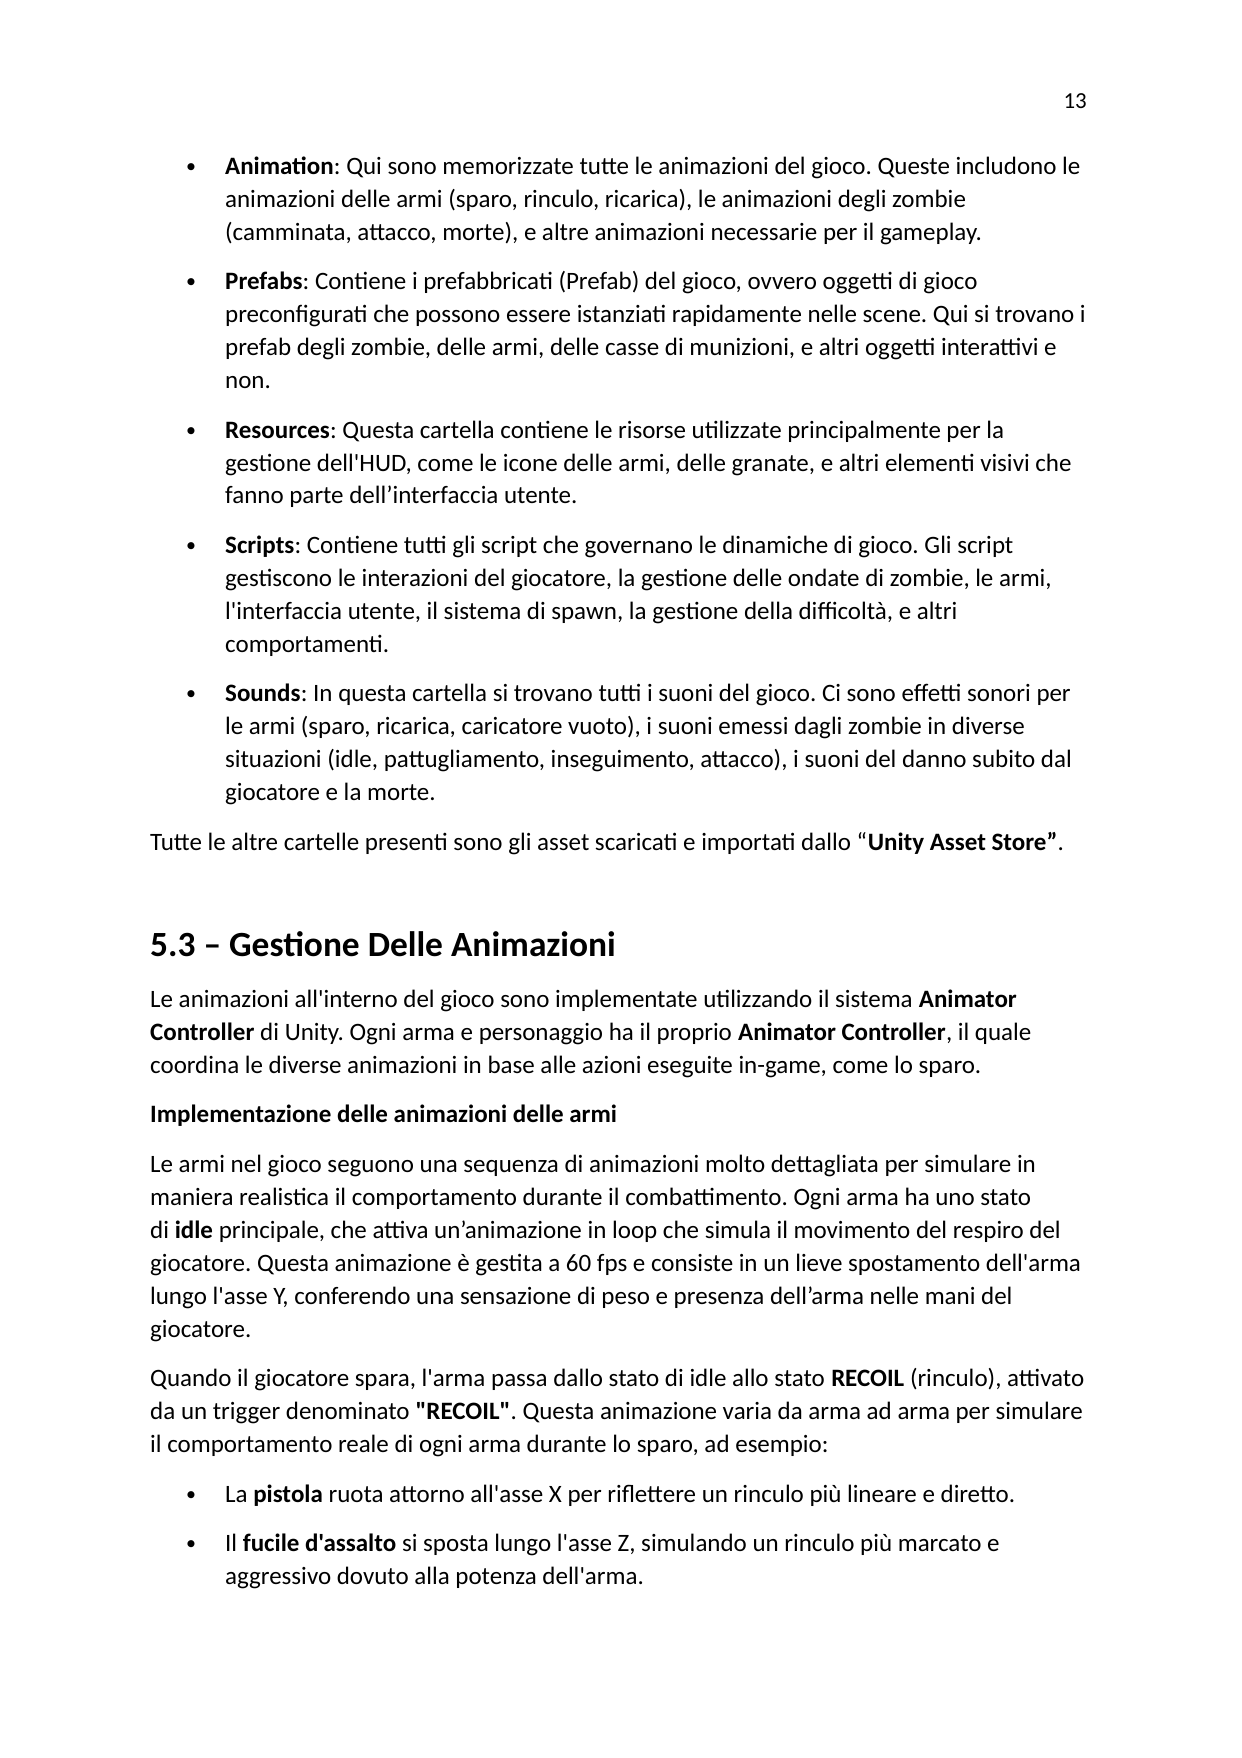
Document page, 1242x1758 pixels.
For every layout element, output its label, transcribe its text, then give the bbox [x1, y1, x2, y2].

list Resources: Questa cartella contiene le risorse utilizzate principalmente per la gestione dell'HUD, come le icone delle armi, delle granate, e altri elementi visivi che fanno parte dell’interfaccia utente. [187, 414, 1091, 510]
list Scripts: Contiene tutti gli script che governano le dinamiche di gioco. Gli script gestiscono le interazioni del giocatore, la gestione delle ondate di zombie, le armi, l'interfaccia utente, il sistema di spawn, la gestione della difficoltà, e altri comportamenti. [187, 529, 1091, 658]
list Prefabs: Contiene i prefabbricati (Prefab) del gioco, ovvero oggetti di gioco preconfigurati che possono essere istanziati rapidamente nelle scene. Qui si trovano i prefab degli zombie, delle armi, delle casse di munizioni, e altri oggetti interattivi e non. [187, 265, 1091, 395]
list Sounds: In questa cartella si trovano tutti i suoni del gioco. Ci sono effetti sonori per le armi (sparo, ricarica, caricatore vuoto), i suoni emessi dagli zombie in diverse situazioni (idle, pattugliamento, inseguimento, attacco), i suoni del danno subito dal giocatore e la morte. [187, 677, 1091, 807]
list Animation: Qui sono memorizzate tutte le animazioni del gioco. Queste includono le animazioni delle armi (sparo, rinculo, ricarica), le animazioni degli zombie (camminata, attacco, morte), e altre animazioni necessarie per il gameplay. [187, 150, 1091, 246]
text Le armi nel gioco seguono una sequenza di animazioni molto dettagliata per simulare in maniera realistica il comportamento durante il combattimento. Ogni arma ha uno stato di idle principale, che attiva un’animazione in loop che simula il movimento del respiro del giocatore. Questa animazione è gestita a 60 fps e consiste in un lieve spostamento dell'arma lungo l'asse Y, conferendo una sensazione di peso e presenza dell’arma nelle mani del giocatore. [150, 1148, 1091, 1343]
text Tutte le altre cartelle presenti sono gli asset scaricati e importati dallo “Unity Asset Store”. [150, 826, 1091, 856]
text Quando il giocatore spara, l'arma passa dallo stato di idle allo stato RECOIL (rinculo), attivato da un trigger denominato "RECOIL". Questa animazione varia da arma ad arma per simulare il comportamento reale di ogni arma durante lo sparo, ad esempio: [150, 1362, 1091, 1459]
subtitle 5.3 – Gestione Delle Animazioni [150, 922, 1091, 966]
text Le animazioni all'interno del gioco sono implementate utilizzando il sistema Animator Controller di Unity. Ogni arma e personaggio ha il proprio Animator Controller, il quale coordina le diverse animazioni in base alle azioni eseguite in-game, come lo sparo. [150, 983, 1091, 1079]
list Il fucile d'assalto si sposta lungo l'asse Z, simulando un rinculo più marcato e aggressivo dovuto alla potenza dell'arma. [187, 1527, 1091, 1591]
text Implementazione delle animazioni delle armi [150, 1099, 1091, 1129]
list La pistola ruota attorno all'asse X per riflettere un rinculo più lineare e diretto. [187, 1478, 1091, 1508]
